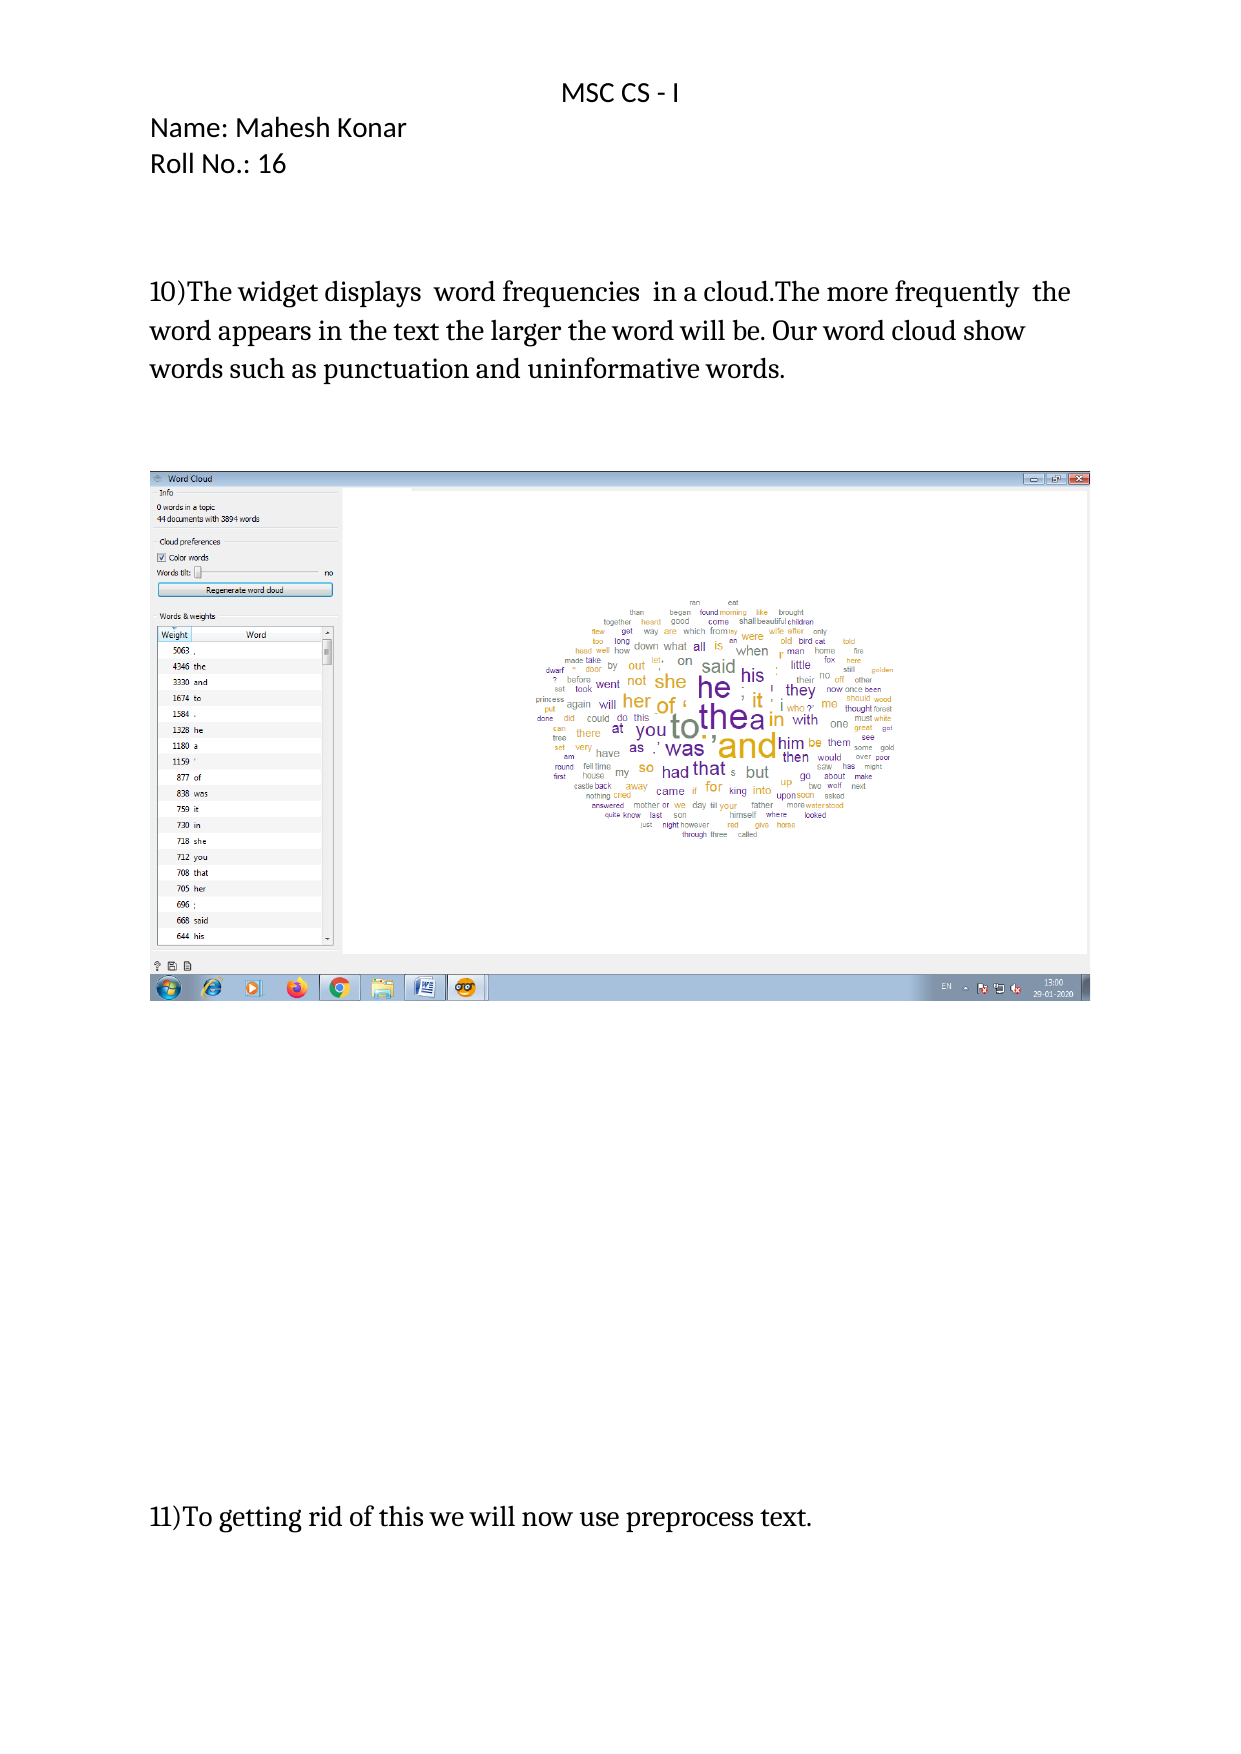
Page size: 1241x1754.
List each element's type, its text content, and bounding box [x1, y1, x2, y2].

text 10)The widget displays word frequencies in a cloud.The more frequently the word appears in the text the larger the word will be. Our word cloud show words such as punctuation and uninformative words. [150, 276, 1090, 386]
picture [150, 471, 1091, 1001]
text 11)To getting rid of this we will now use preprocess text. [150, 1500, 1090, 1534]
